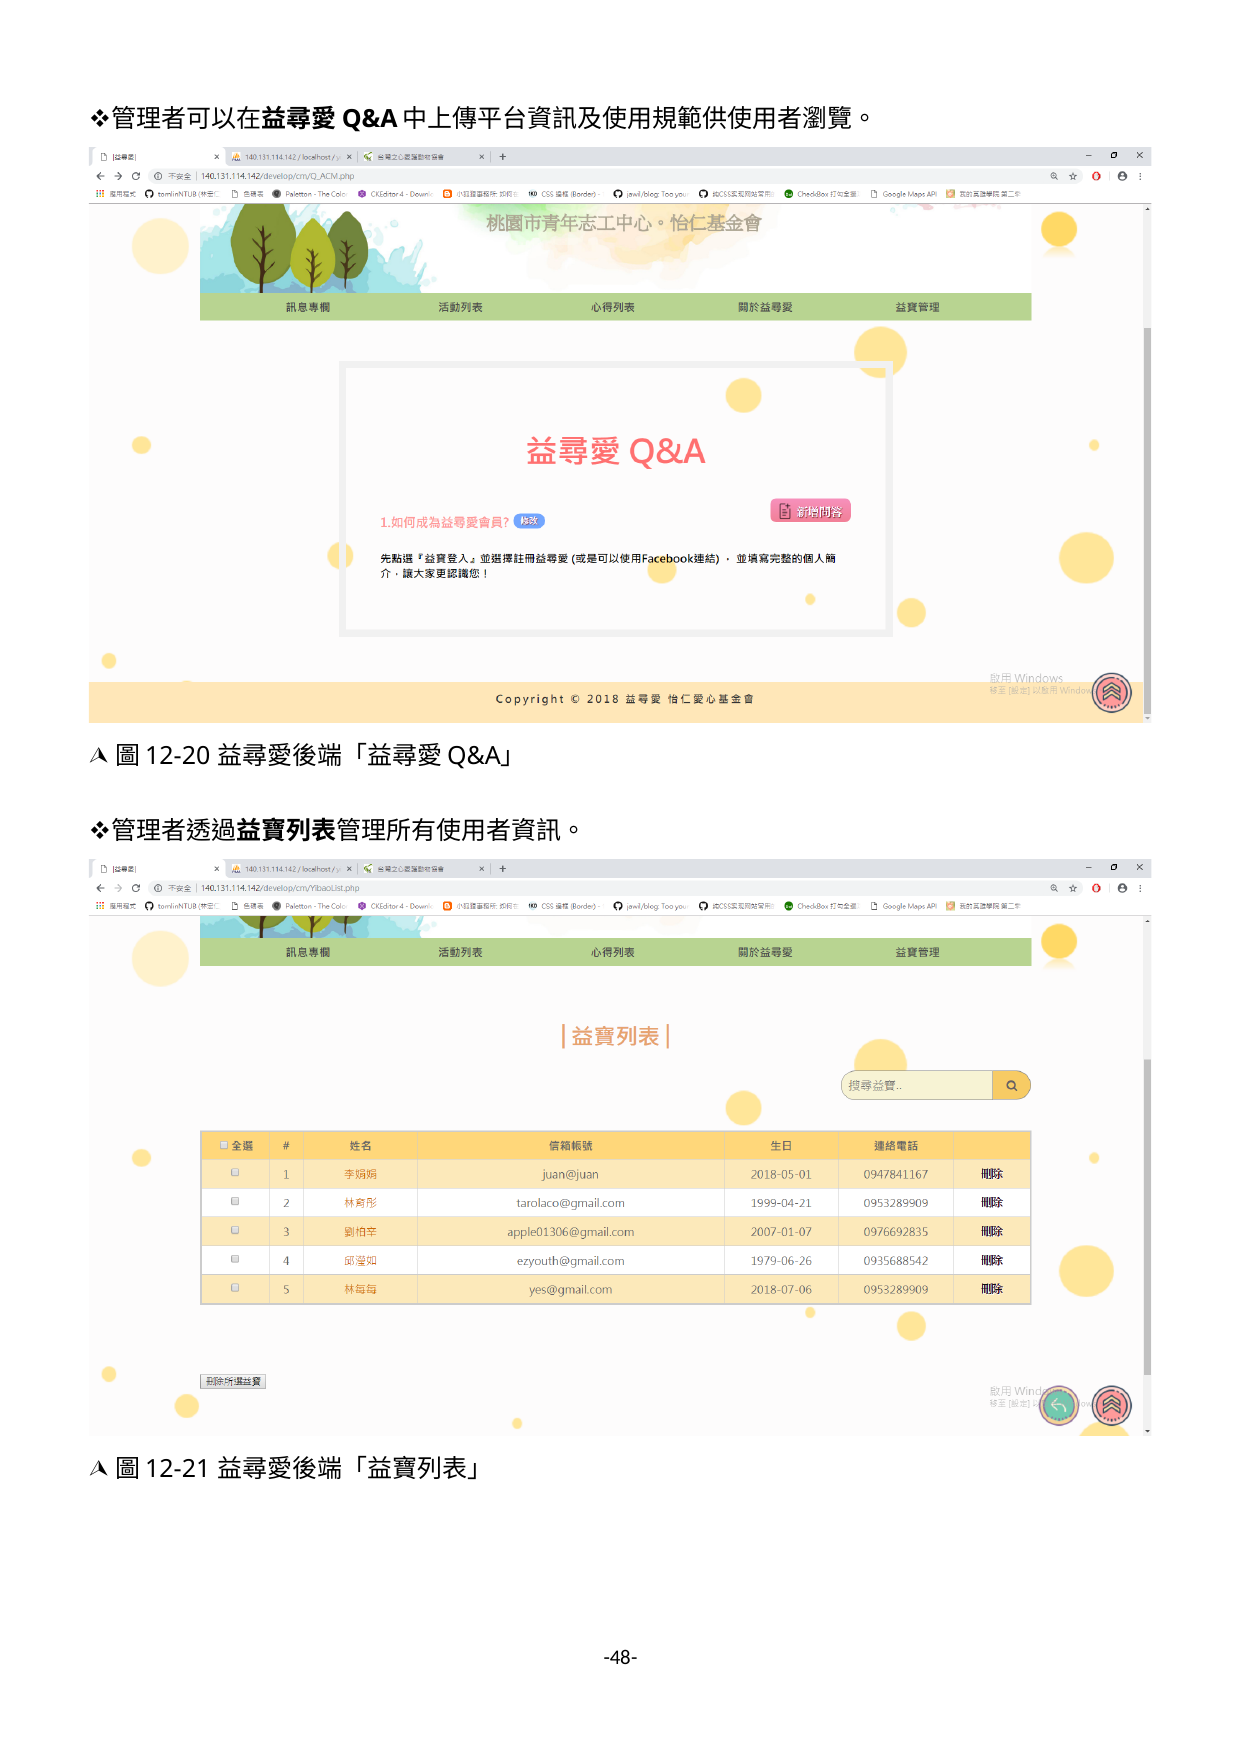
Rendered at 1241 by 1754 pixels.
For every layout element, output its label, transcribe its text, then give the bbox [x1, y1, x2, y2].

text 管理者透過益寶列表管理所有使用者資訊。 [89, 810, 1152, 848]
text 管理者可以在益尋愛Q&A中上傳平台資訊及使用規範供使用者瀏覽。 [89, 98, 1152, 135]
picture [88, 859, 1152, 1436]
text 圖12-21 益尋愛後端「益寶列表」 [89, 1448, 1152, 1485]
picture [88, 147, 1152, 723]
text 圖12-20 益尋愛後端「益尋愛Q&A」 [89, 735, 1152, 773]
